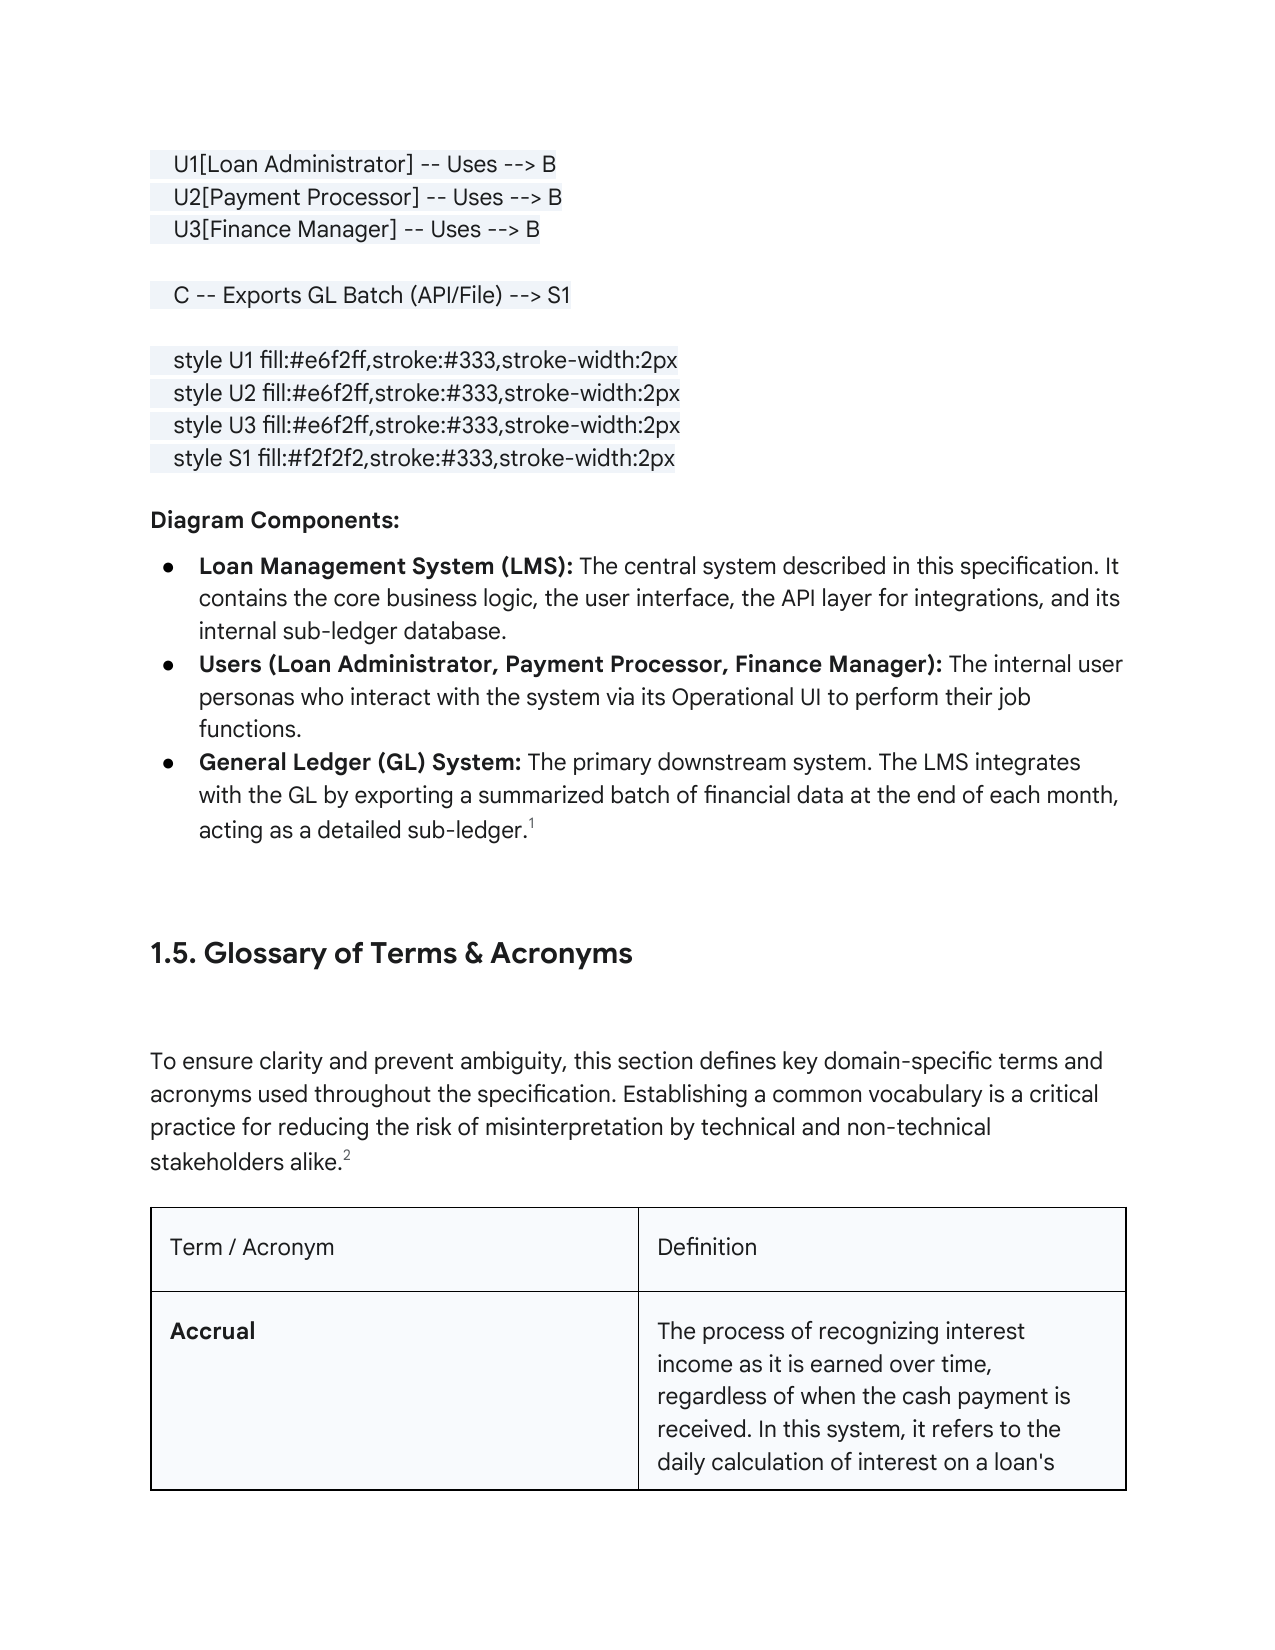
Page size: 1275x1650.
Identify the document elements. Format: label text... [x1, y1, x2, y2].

text Diagram Components: [150, 507, 1125, 536]
list Loan Management System (LMS): The central system described in this specification. It contains the core business logic, the user interface, the API layer for integrations, and its internal sub-ledger database. [161, 552, 1125, 646]
table_header Definition [639, 1208, 1125, 1291]
text To ensure clarity and prevent ambiguity, this section defines key domain-specific terms and acronyms used throughout the specification. Establishing a common vocabulary is a critical practice for reducing the risk of misinterpretation by technical and non-technical stakeholders alike.2 [150, 1047, 1125, 1177]
table_header Term / Acronym [152, 1208, 638, 1291]
list Users (Loan Administrator, Payment Processor, Finance Manager): The internal user personas who interact with the system via its Operational UI to perform their job functions. [161, 650, 1125, 744]
list General Ledger (GL) System: The primary downstream system. The LMS integrates with the GL by exporting a summarized batch of financial data at the end of each month, acting as a detailed sub-ledger.1 [161, 748, 1125, 845]
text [150, 150, 1125, 503]
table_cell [639, 1292, 1125, 1489]
table_cell Accrual [152, 1292, 638, 1489]
subtitle 1.5. Glossary of Terms & Acronyms [150, 936, 1125, 972]
